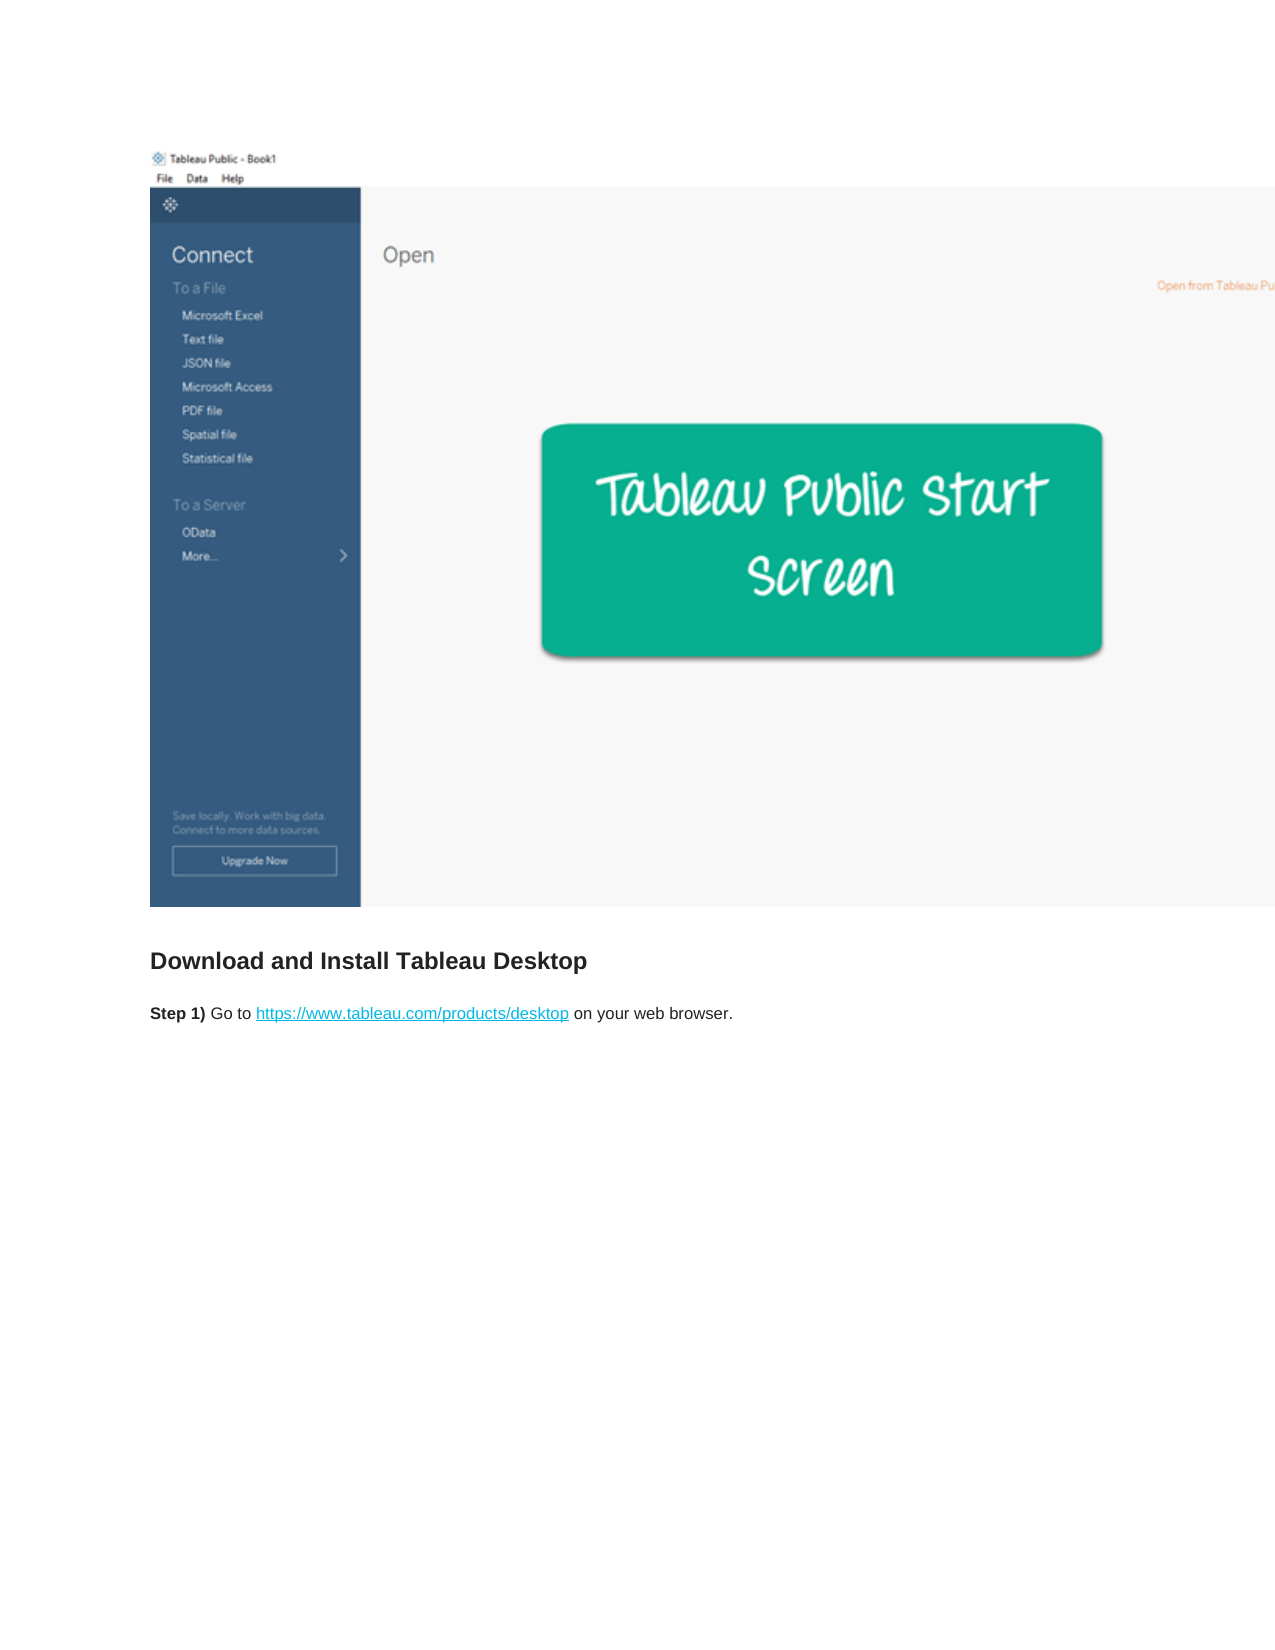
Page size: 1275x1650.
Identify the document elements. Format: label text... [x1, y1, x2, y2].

picture [257, 1007, 263, 1019]
picture [150, 150, 1275, 907]
subtitle Download and Install Tableau Desktop [150, 936, 1125, 974]
text Step 1) Go to https://www.tableau.com/products/desktop on your web browser. [150, 1003, 1125, 1023]
